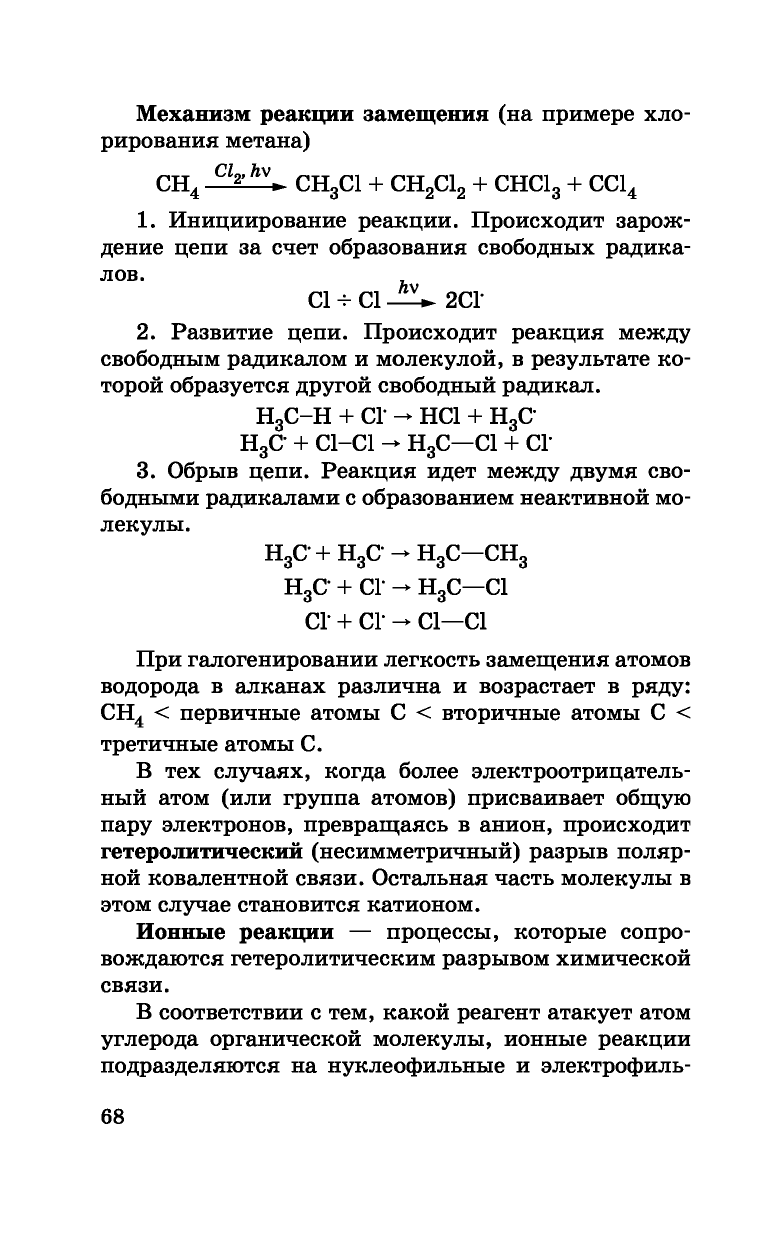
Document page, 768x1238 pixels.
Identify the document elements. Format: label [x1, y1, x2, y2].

picture [100, 104, 691, 1124]
